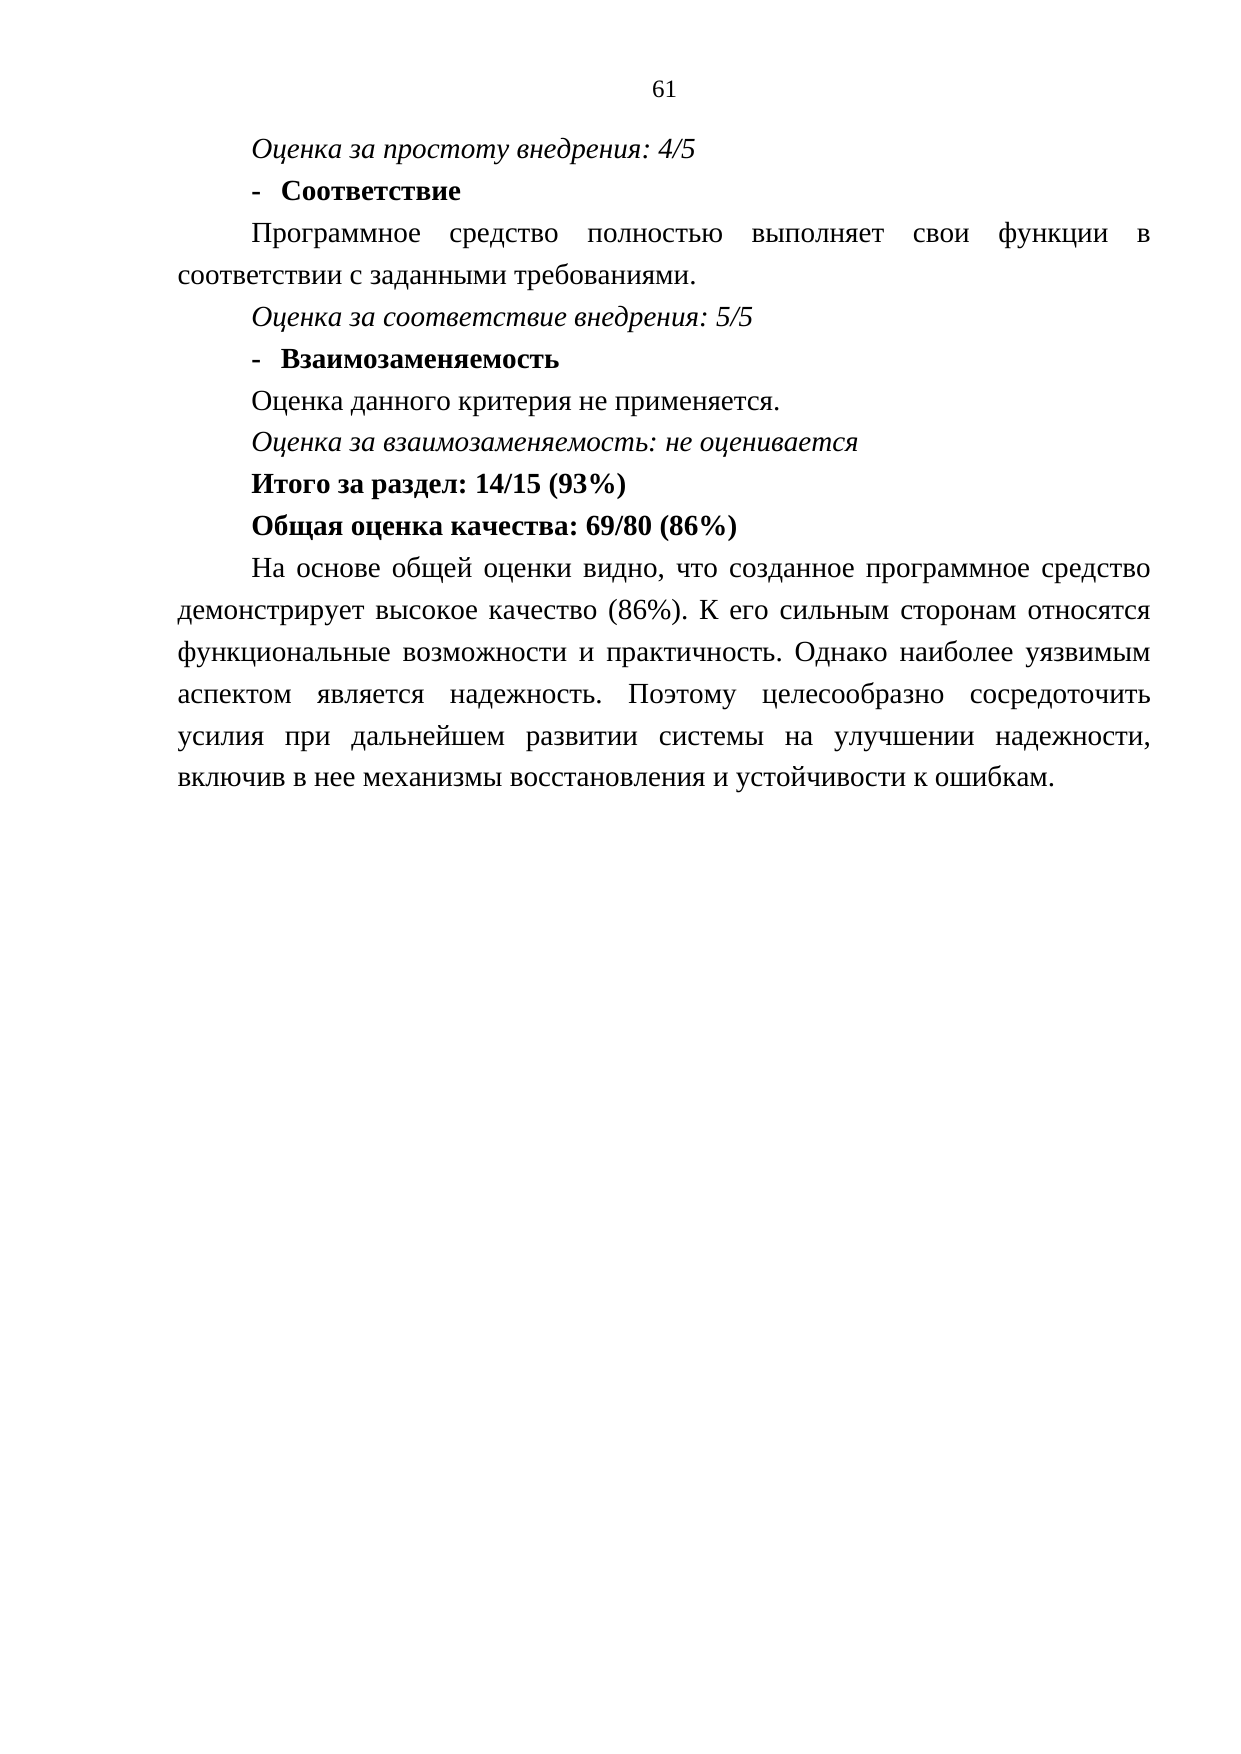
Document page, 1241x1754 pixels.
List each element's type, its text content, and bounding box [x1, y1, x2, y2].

text На основе общей оценки видно, что созданное программное средство демонстрирует высокое качество (86%). К его сильным сторонам относятся функциональные возможности и практичность. Однако наиболее уязвимым аспектом является надежность. Поэтому целесообразно сосредоточить усилия при дальнейшем развитии системы на улучшении надежности, включив в нее механизмы восстановления и устойчивости к ошибкам. [177, 550, 1152, 793]
text Оценка за простоту внедрения: 4/5 [177, 131, 1152, 165]
text Программное средство полностью выполняет свои функции в соответствии с заданными требованиями. [177, 215, 1152, 291]
text Оценка за взаимозаменяемость: не оценивается [177, 424, 1152, 458]
text Оценка данного критерия не применяется. [177, 383, 1152, 416]
list Взаимозаменяемость [177, 341, 1152, 374]
text Итого за раздел: 14/15 (93%) [177, 466, 1152, 500]
list Соответствие [177, 173, 1152, 207]
text Общая оценка качества: 69/80 (86%) [177, 508, 1152, 542]
text Оценка за соответствие внедрения: 5/5 [177, 299, 1152, 332]
